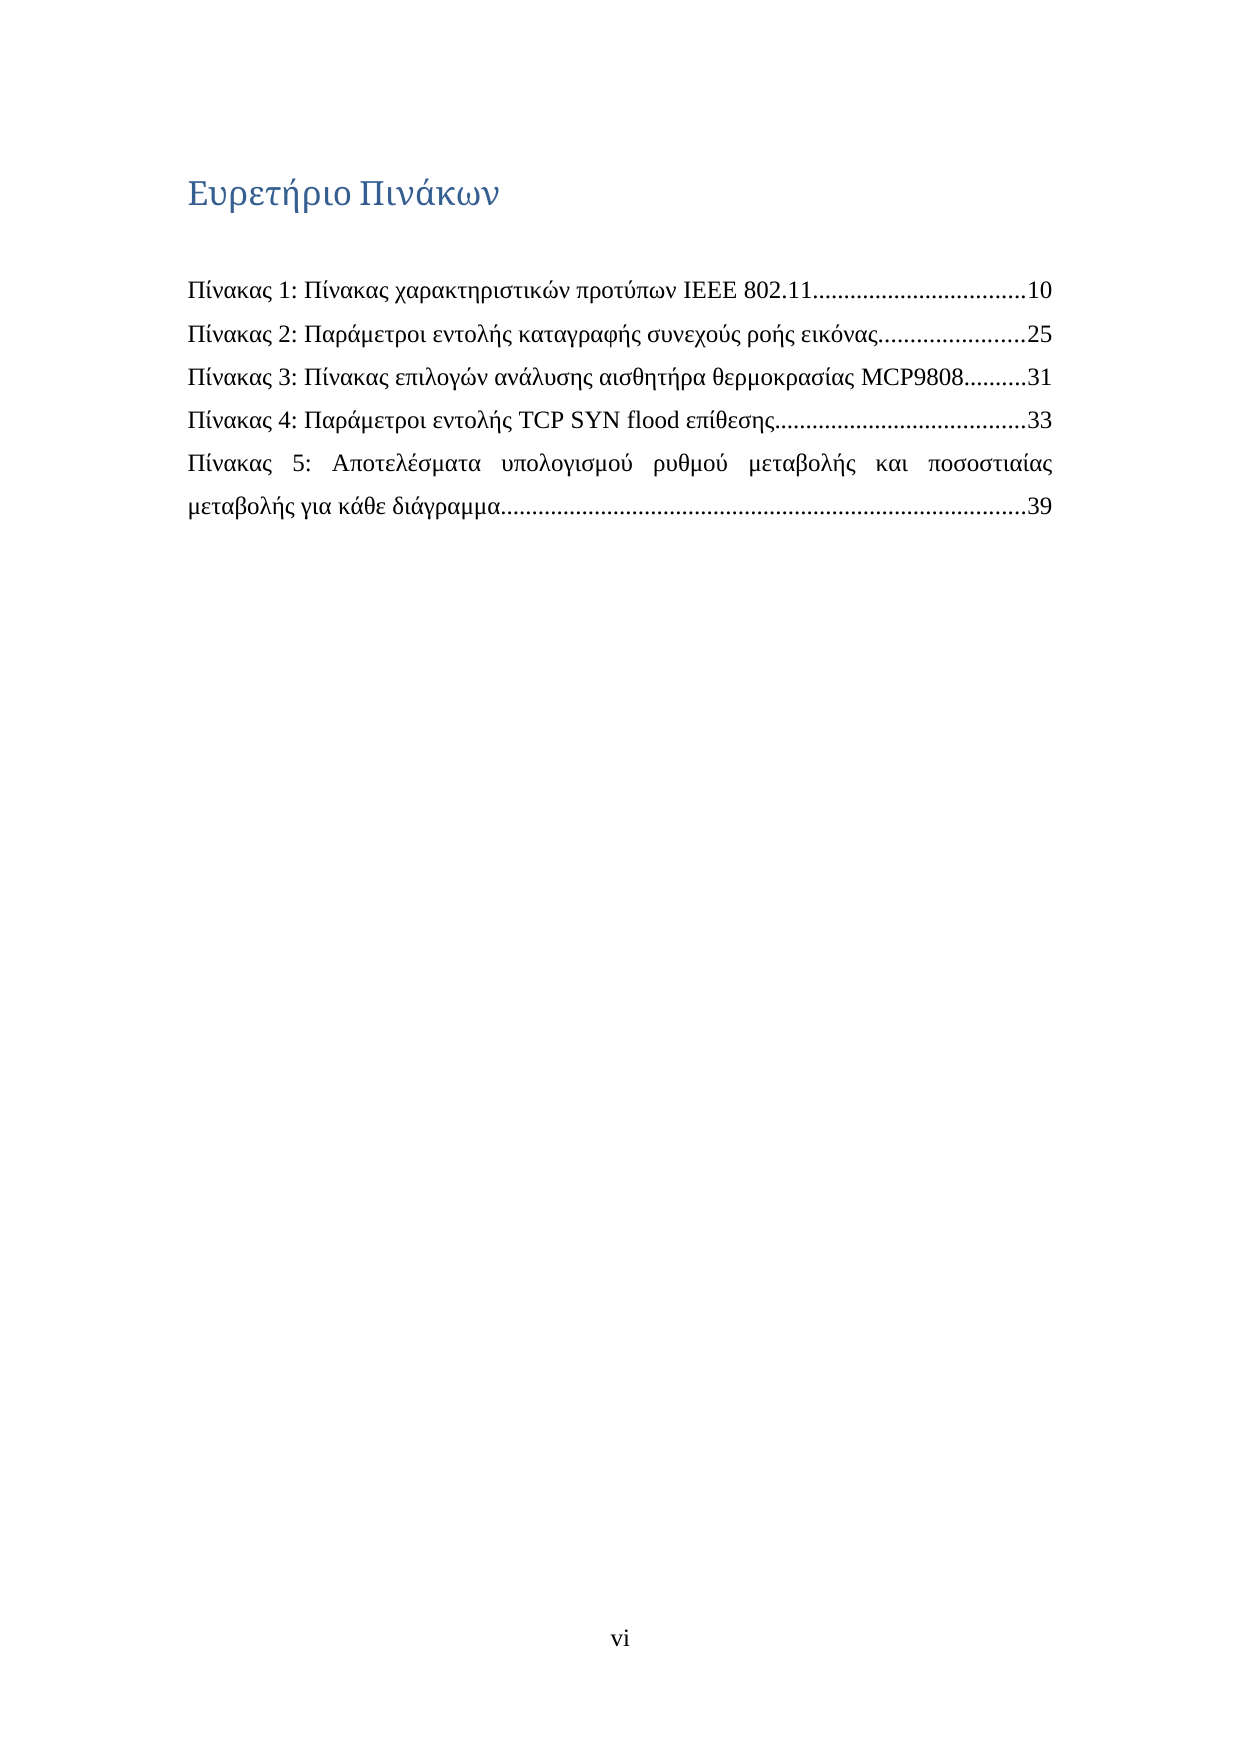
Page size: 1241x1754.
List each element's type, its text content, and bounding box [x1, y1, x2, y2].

text Πίνακας 2: Παράμετροι εντολής καταγραφής συνεχούς ροής εικόνας. 25 [187, 319, 1053, 347]
subtitle Ευρετήριο Πινάκων [187, 175, 1053, 213]
text Πίνακας 4: Παράμετροι εντολής TCP SYN flood επίθεσης. 33 [187, 405, 1053, 434]
text Πίνακας 3: Πίνακας επιλογών ανάλυσης αισθητήρα θερμοκρασίας MCP9808 31 [187, 362, 1053, 391]
text Πίνακας 5: Αποτελέσματα υπολογισμού ρυθμού μεταβολής και ποσοστιαίας μεταβολής για κάθε διάγραμμα. 39 [187, 448, 1053, 520]
text Πίνακας 1: Πίνακας χαρακτηριστικών προτύπων IEEE 802.11 10 [187, 276, 1053, 304]
